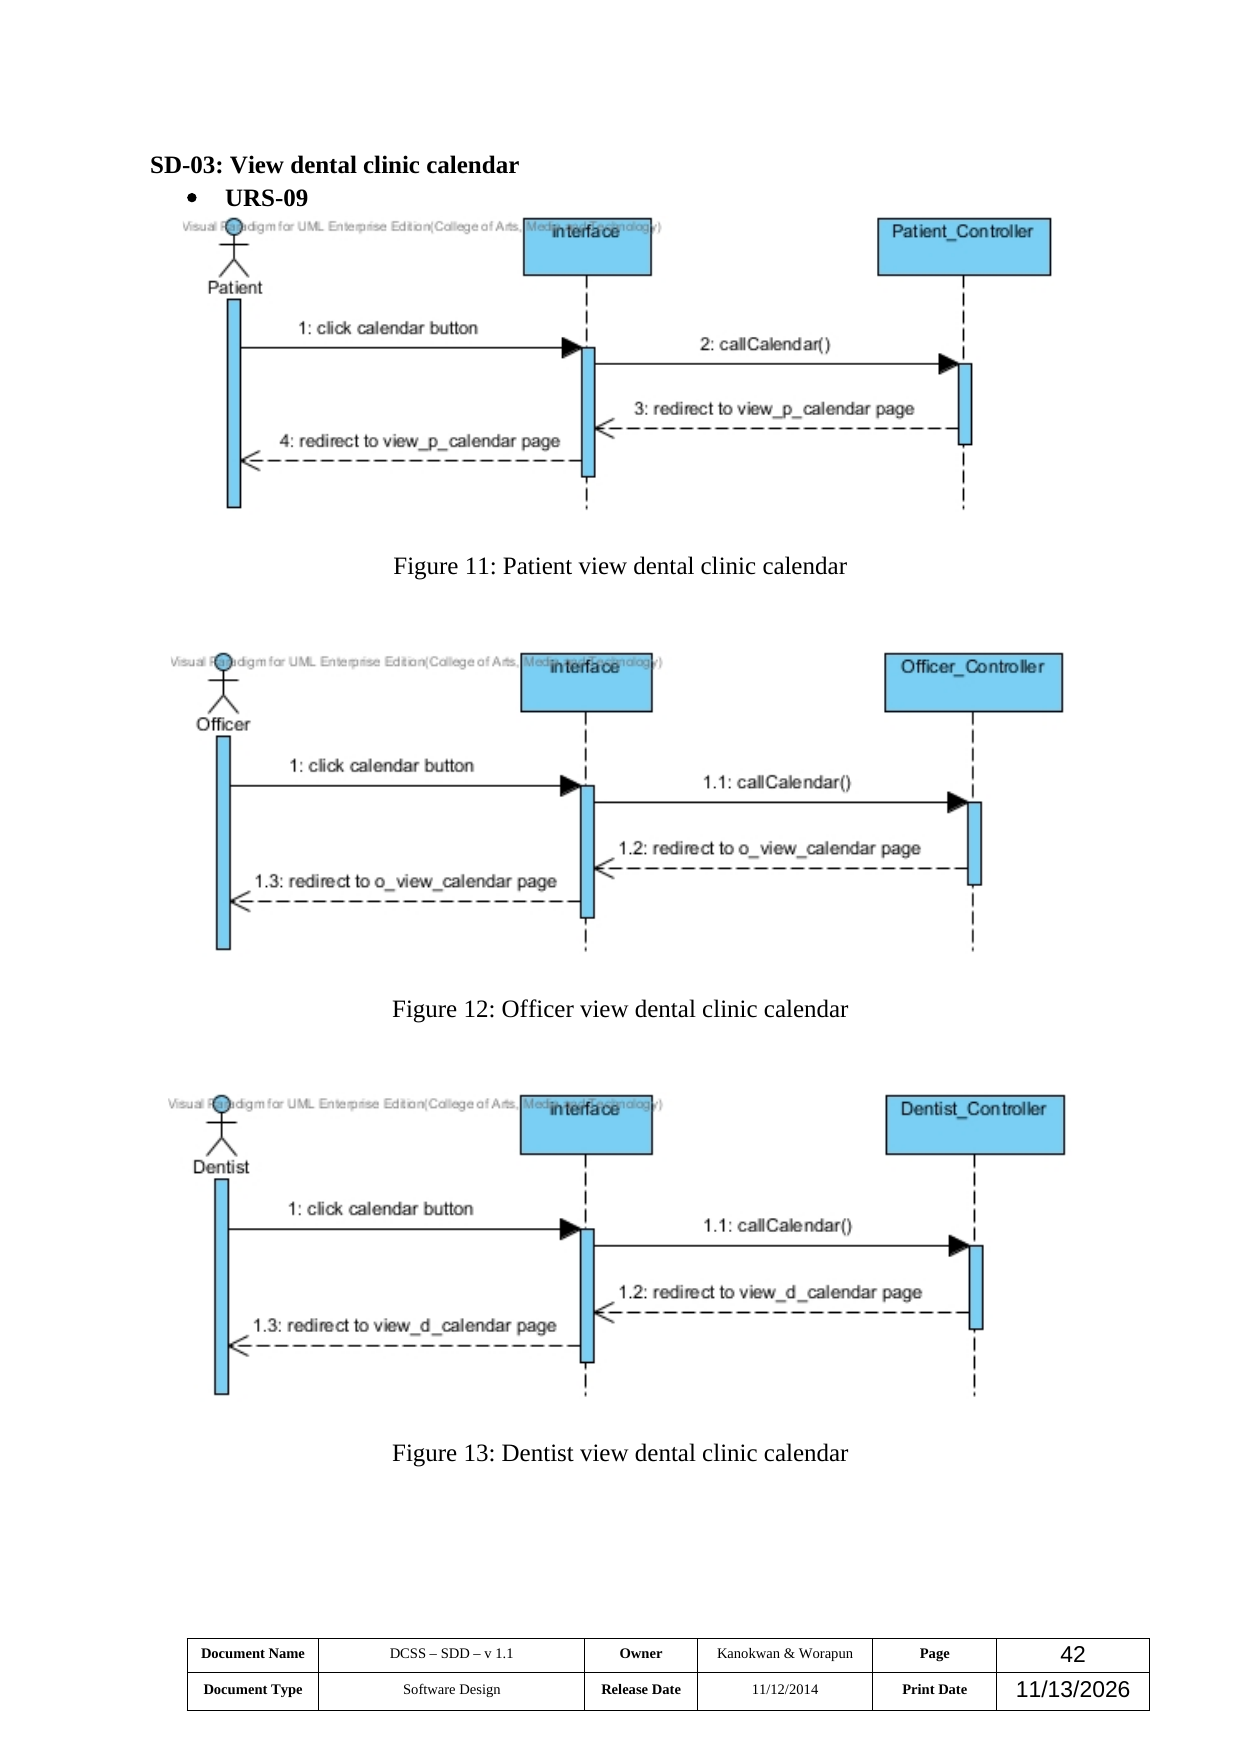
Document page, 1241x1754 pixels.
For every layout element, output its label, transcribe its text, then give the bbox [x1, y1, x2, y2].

picture [170, 650, 1070, 957]
text SD-03: View dental clinic calendar [150, 150, 1090, 179]
list URS-09 [187, 183, 1090, 212]
text Figure 12: Officer view dental clinic calendar [150, 994, 1090, 1023]
text Figure 13: Dentist view dental clinic calendar [150, 1438, 1090, 1467]
picture [182, 216, 1058, 515]
text Figure 11: Patient view dental clinic calendar [150, 551, 1090, 580]
picture [168, 1092, 1072, 1402]
